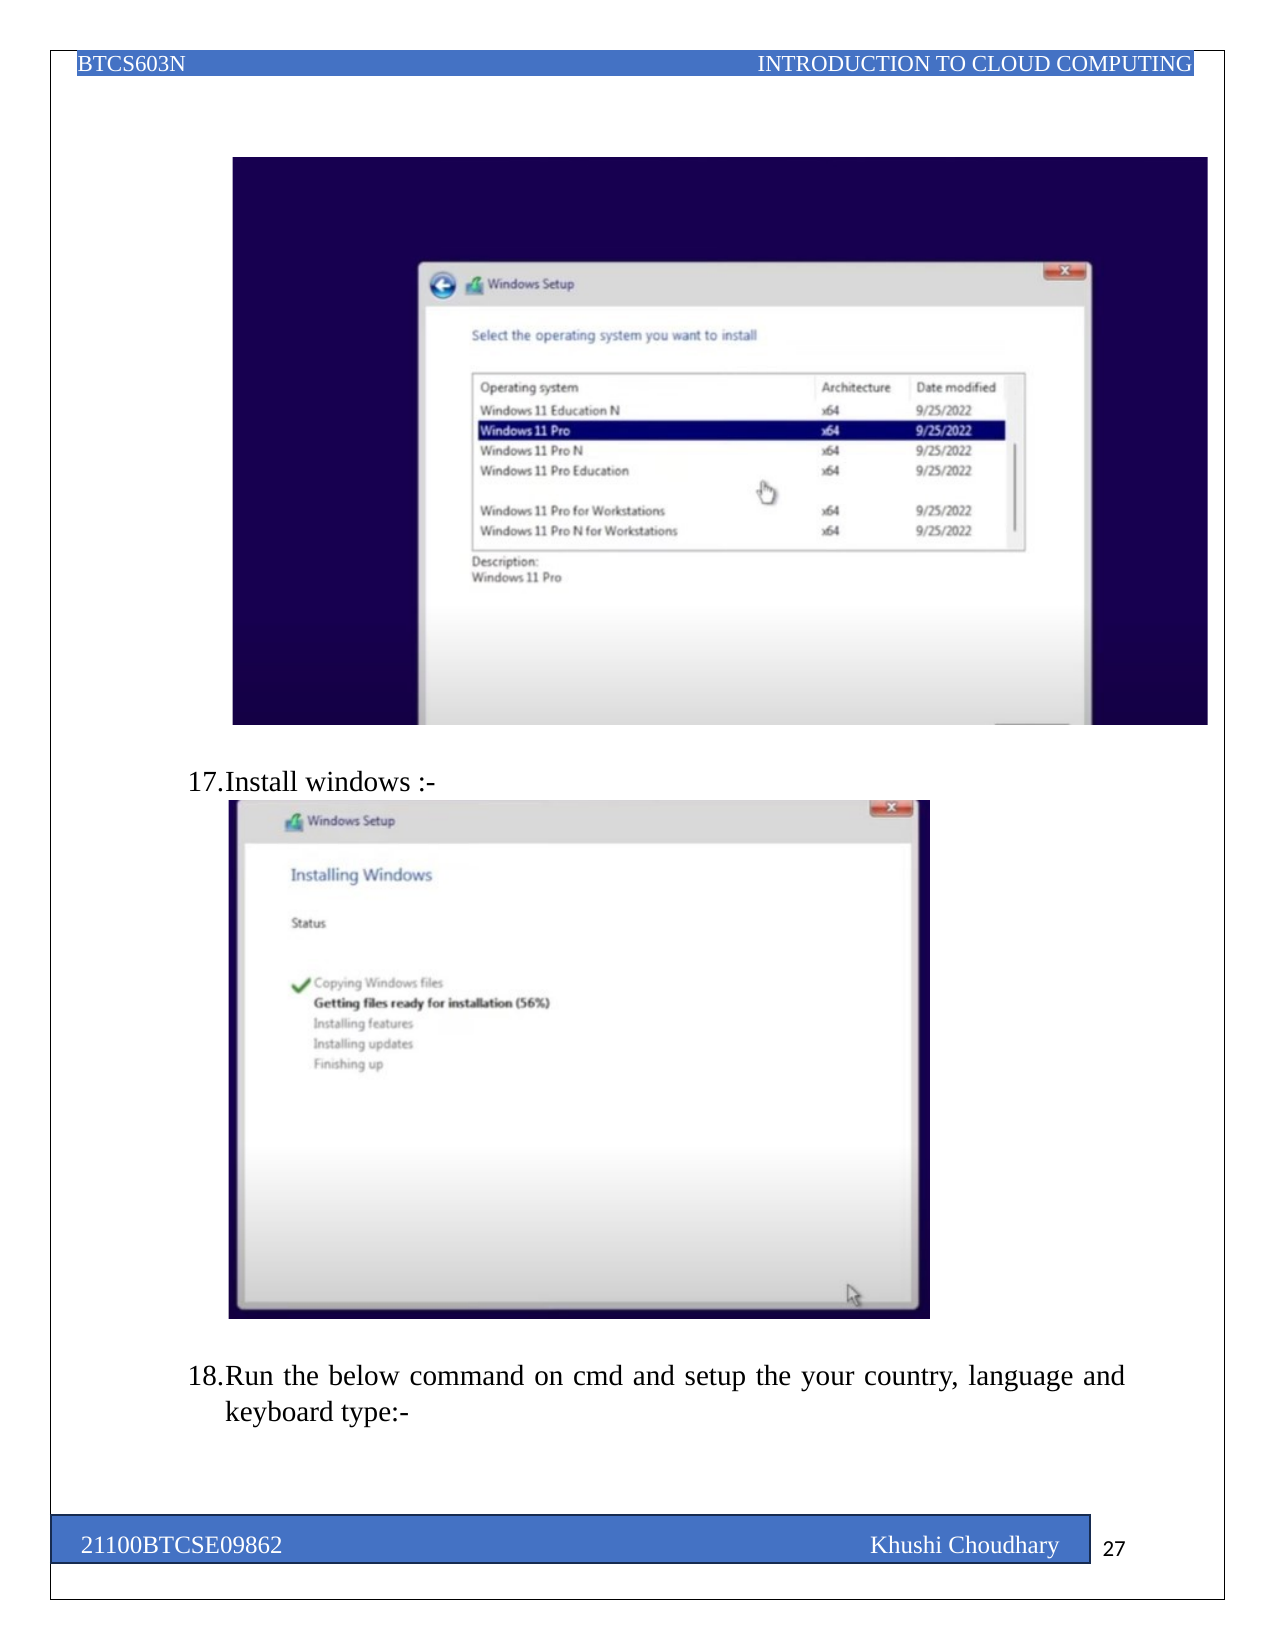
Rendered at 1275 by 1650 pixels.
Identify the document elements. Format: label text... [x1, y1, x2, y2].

list Install windows :- [187, 764, 1126, 797]
picture [232, 157, 1208, 725]
picture [228, 800, 930, 1319]
list Run the below command on cmd and setup the your country, language and keyboard type:- [187, 1358, 1126, 1427]
